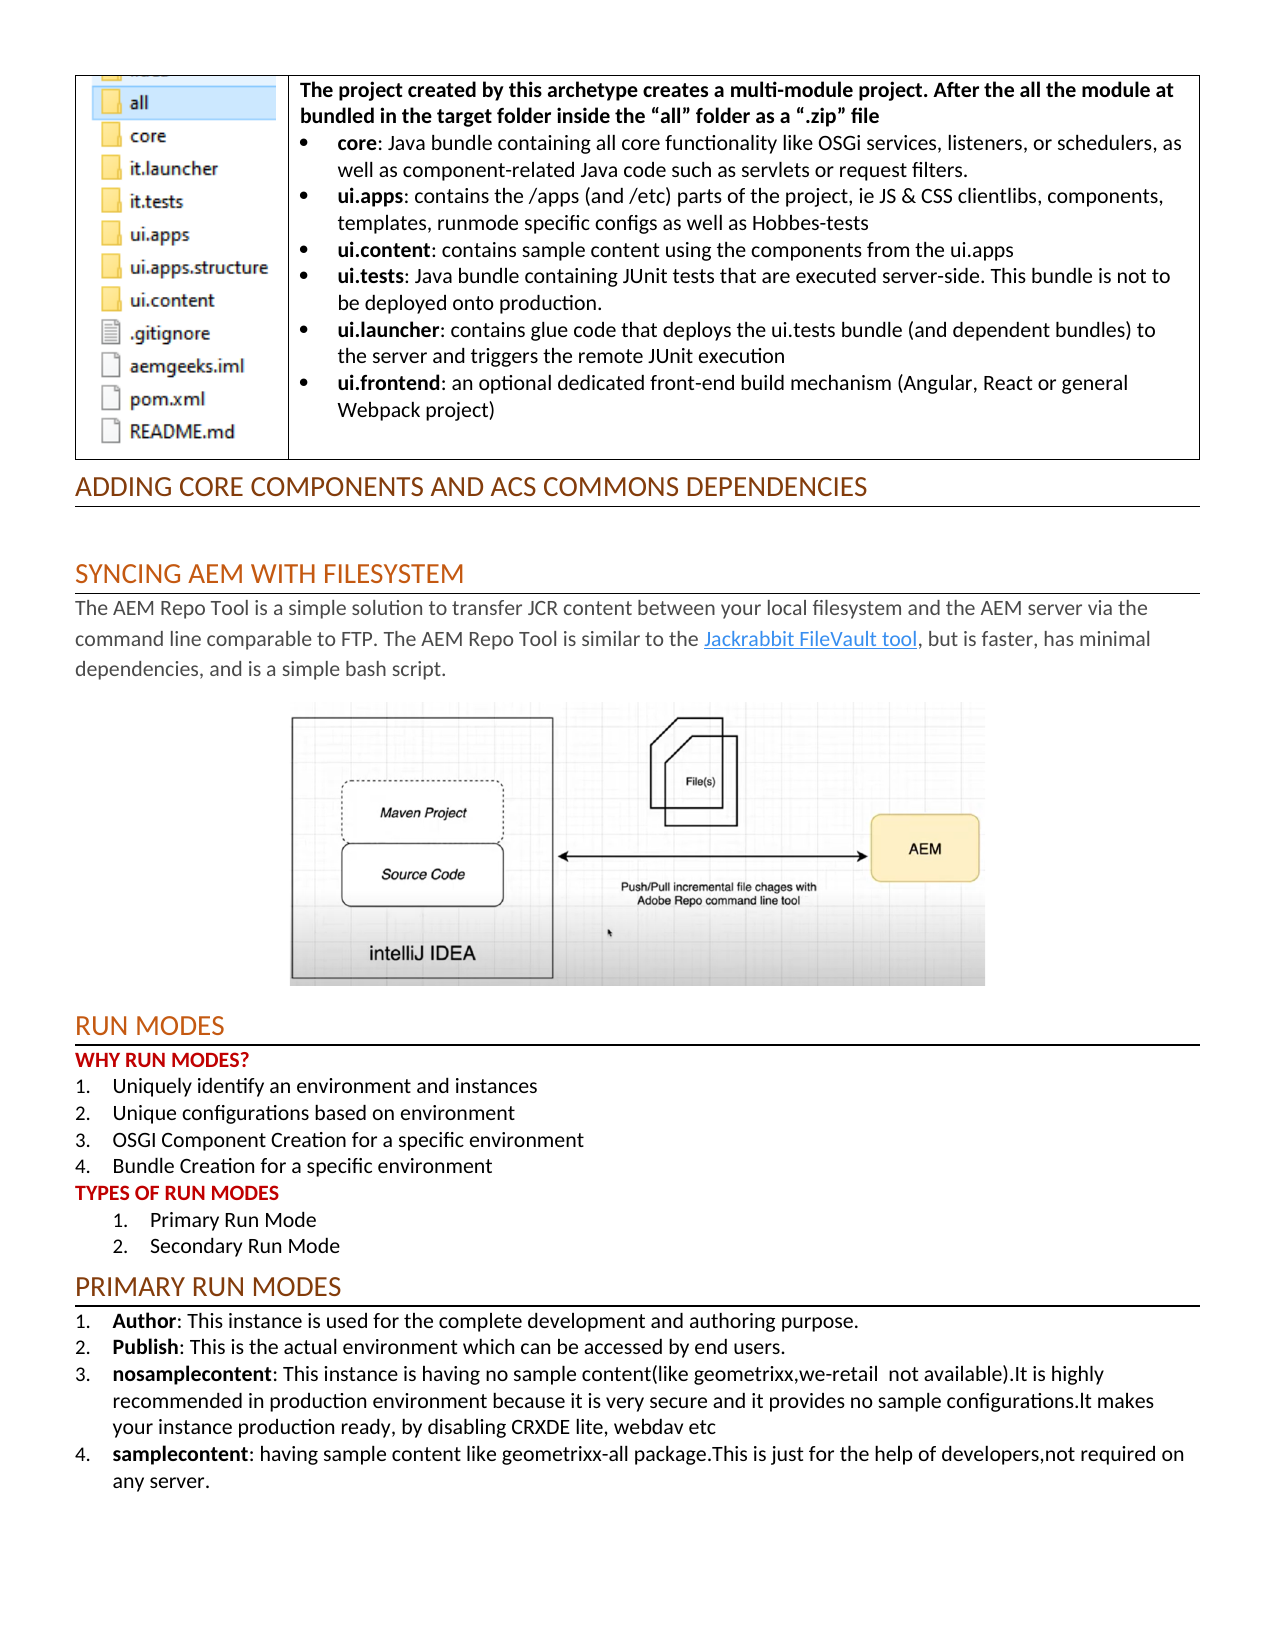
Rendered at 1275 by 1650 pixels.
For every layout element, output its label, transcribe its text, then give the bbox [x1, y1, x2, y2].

list Author: This instance is used for the complete development and authoring purpose. [75, 1307, 1200, 1333]
subtitle RUN MODES [75, 1007, 1200, 1044]
subtitle SYNCING AEM WITH FILESYSTEM [75, 555, 1200, 593]
picture [289, 702, 986, 986]
picture [86, 76, 276, 459]
text WHY RUN MODES? [75, 1046, 1200, 1073]
list Uniquely identify an environment and instances [75, 1073, 1200, 1099]
list Secondary Run Mode [112, 1233, 1200, 1259]
subtitle PRIMARY RUN MODES [75, 1268, 1200, 1305]
list samplecontent: having sample content like geometrixx-all package.This is just for the help of developers,not required on any server. [75, 1440, 1200, 1493]
table_header [76, 76, 86, 459]
list Unique configurations based on environment [75, 1099, 1200, 1126]
text TYPES OF RUN MODES [75, 1179, 1200, 1206]
list Bundle Creation for a specific environment [75, 1153, 1200, 1179]
list nosamplecontent: This instance is having no sample content(like geometrixx,we-retail not available).It is highly recommended in production environment because it is very secure and it provides no sample configurations.lt makes your instance production ready, by disabling CRXDE lite, webdav etc [75, 1360, 1200, 1440]
list Publish: This is the actual environment which can be accessed by end users. [75, 1333, 1200, 1360]
subtitle ADDING CORE COMPONENTS AND ACS COMMONS DEPENDENCIES [75, 468, 1200, 506]
text The AEM Repo Tool is a simple solution to transfer JCR content between your local filesystem and the AEM server via the command line comparable to FTP. The AEM Repo Tool is similar to the Jackrabbit FileVault tool, but is faster, has minimal dependencies, and is a simple bash script. [75, 594, 1200, 682]
table_header The project created by this archetype creates a multi-module project. After the all the module at bundled in the target folder inside the “all” folder as a “.zip” file core: Java bundle containing all core functionality like OSGi services, listeners, or schedulers, as well as component-related Java code such as servlets or request filters. ui.apps: contains the /apps (and /etc) parts of the project, ie JS & CSS clientlibs, components, templates, runmode specific configs as well as Hobbes-tests ui.content: contains sample content using the components from the ui.apps ui.tests: Java bundle containing JUnit tests that are executed server-side. This bundle is not to be deployed onto production. ui.launcher: contains glue code that deploys the ui.tests bundle (and dependent bundles) to the server and triggers the remote JUnit execution ui.frontend: an optional dedicated front-end build mechanism (Angular, React or general Webpack project) [289, 76, 1199, 459]
table_header [276, 76, 288, 459]
list OSGI Component Creation for a specific environment [75, 1126, 1200, 1153]
list Primary Run Mode [112, 1206, 1200, 1233]
